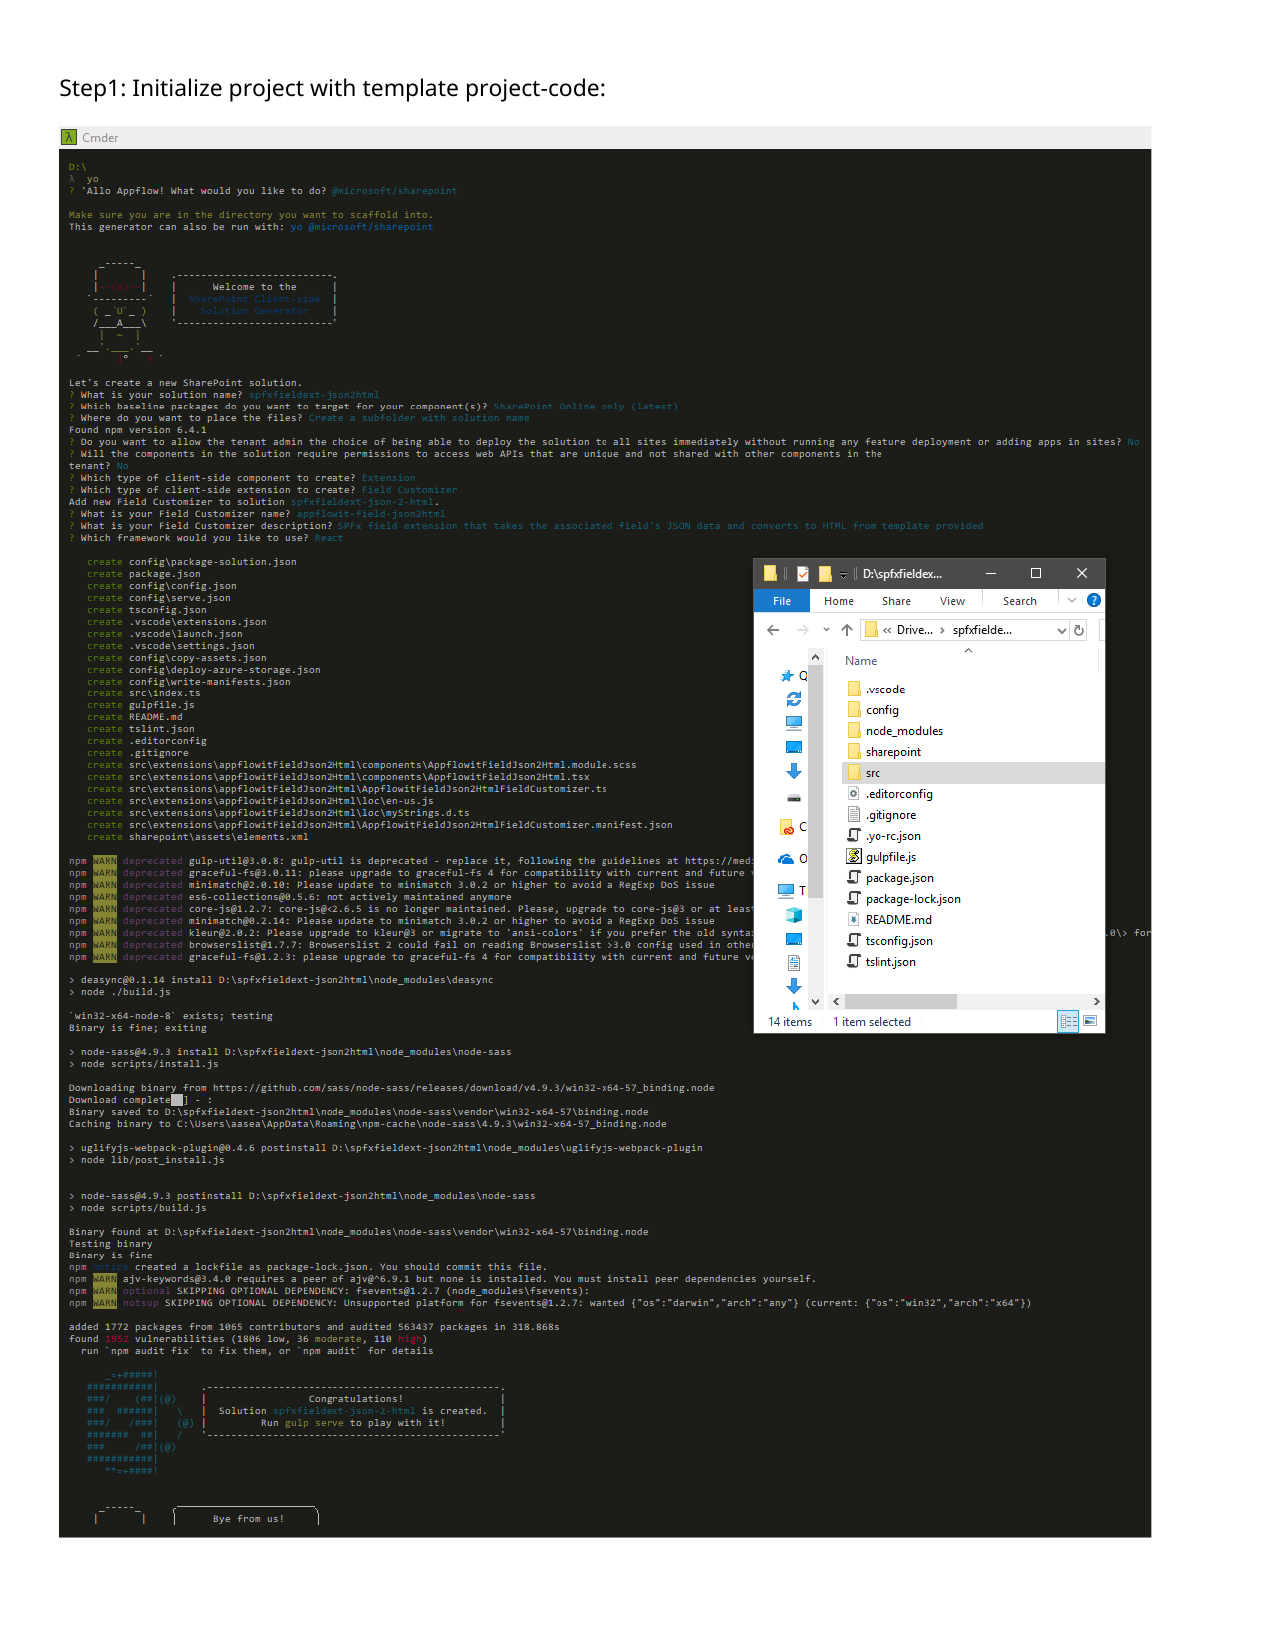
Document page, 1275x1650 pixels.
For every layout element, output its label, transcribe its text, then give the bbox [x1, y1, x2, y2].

picture [59, 126, 1152, 1538]
text Step1: Initialize project with template project-code: [59, 72, 1216, 103]
